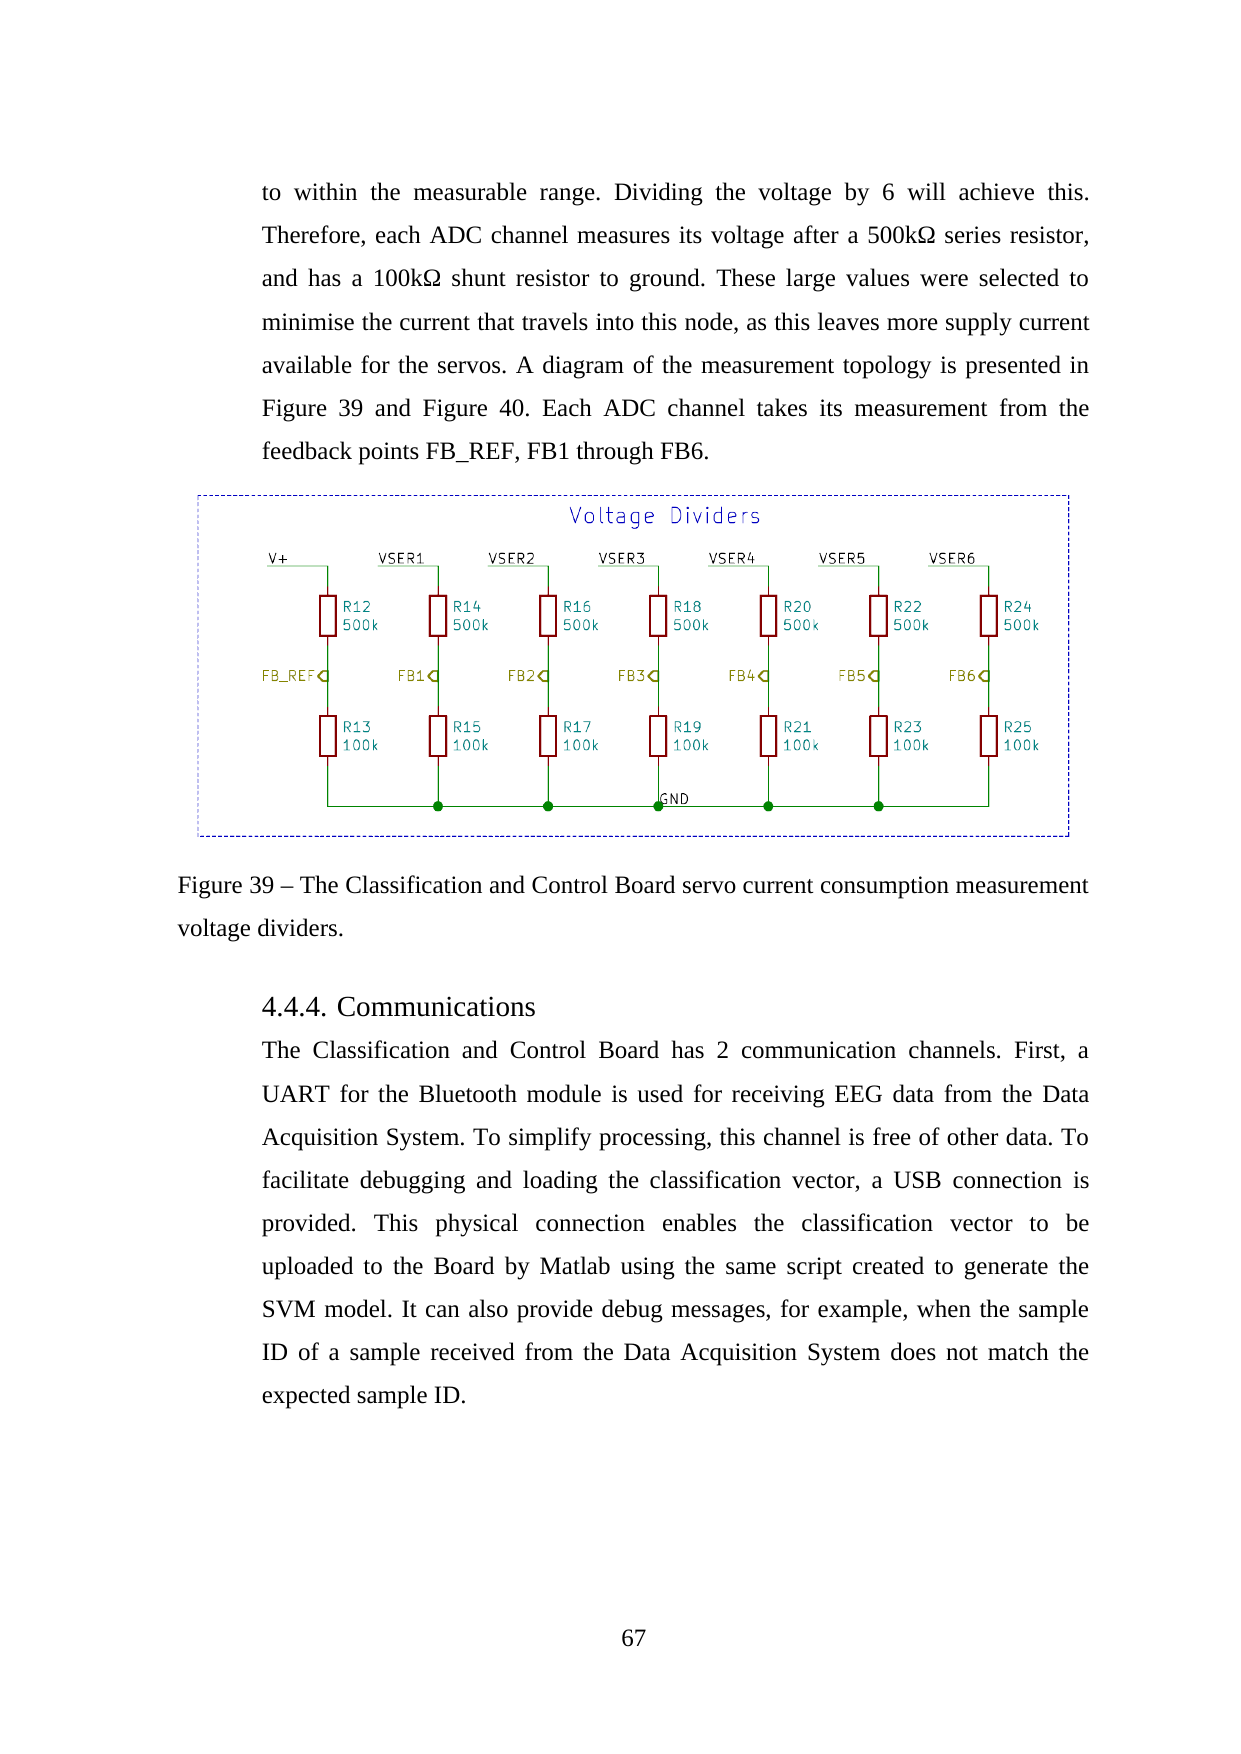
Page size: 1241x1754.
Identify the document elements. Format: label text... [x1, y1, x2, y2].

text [262, 177, 1090, 465]
text The Classification and Control Board has 2 communication channels. First, a UART for the Bluetooth module is used for receiving EEG data from the Data Acquisition System. To simplify processing, this channel is free of other data. To facilitate debugging and loading the classification vector, a USB connection is provided. This physical connection enables the classification vector to be uploaded to the Board by Matlab using the same script created to generate the SVM model. It can also provide debug messages, for example, when the sample ID of a sample received from the Data Acquisition System does not match the expected sample ID. [262, 1036, 1090, 1409]
picture [194, 491, 1074, 842]
subtitle Communications [262, 989, 1090, 1023]
